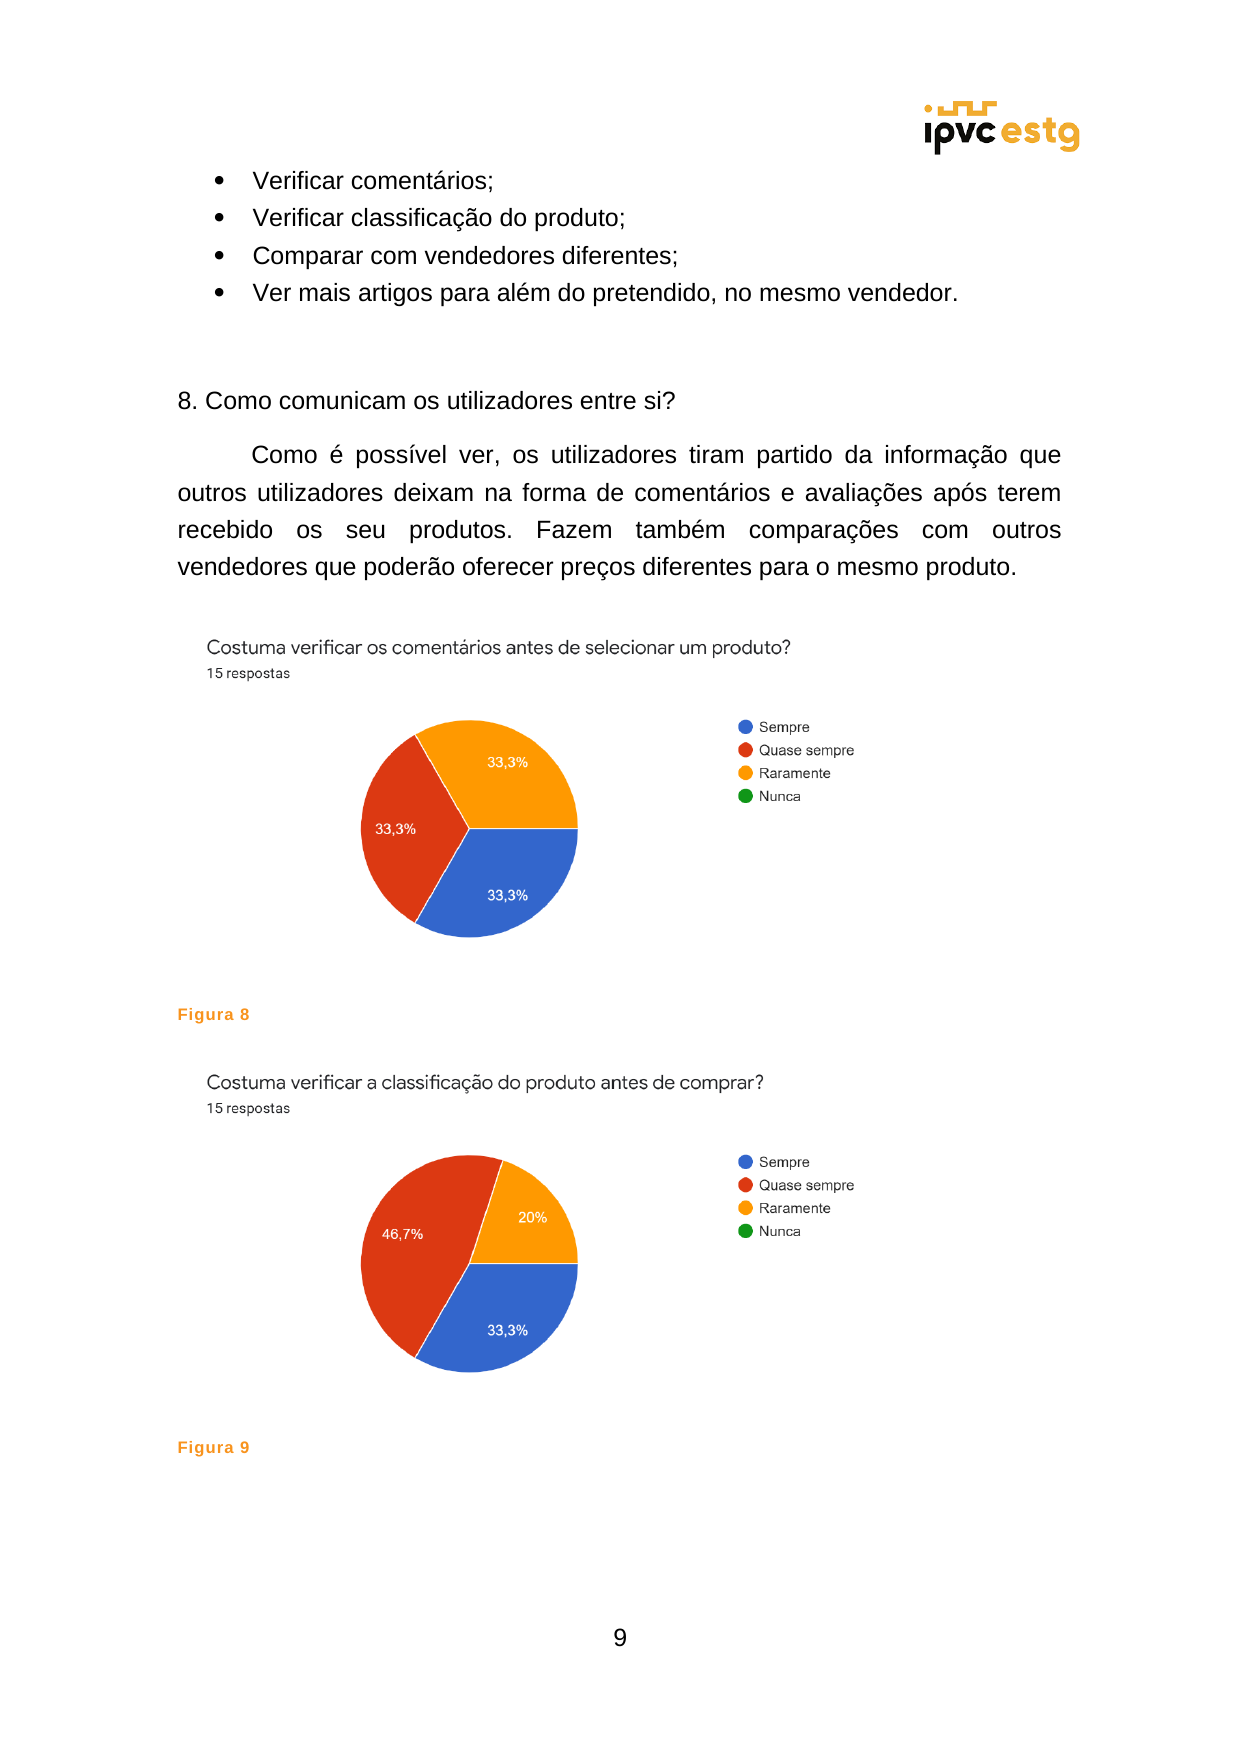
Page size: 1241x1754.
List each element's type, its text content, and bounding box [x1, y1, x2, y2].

text Como é possível ver, os utilizadores tiram partido da informação que outros utilizadores deixam na forma de comentários e avaliações após terem recebido os seu produtos. Fazem também comparações com outros vendedores que poderão oferecer preços diferentes para o mesmo produto. [177, 440, 1063, 581]
text Figura 9 [177, 1438, 1063, 1457]
picture [177, 606, 1063, 979]
list Verificar classificação do produto; [215, 203, 1063, 232]
list Verificar comentários; [215, 148, 1063, 194]
picture [919, 85, 1082, 158]
picture [177, 1040, 1063, 1414]
list Comparar com vendedores diferentes; [215, 241, 1063, 269]
list Ver mais artigos para além do pretendido, no mesmo vendedor. [215, 278, 1063, 307]
text 8. Como comunicam os utilizadores entre si? [177, 386, 1063, 415]
text Figura 8 [177, 1004, 1063, 1023]
